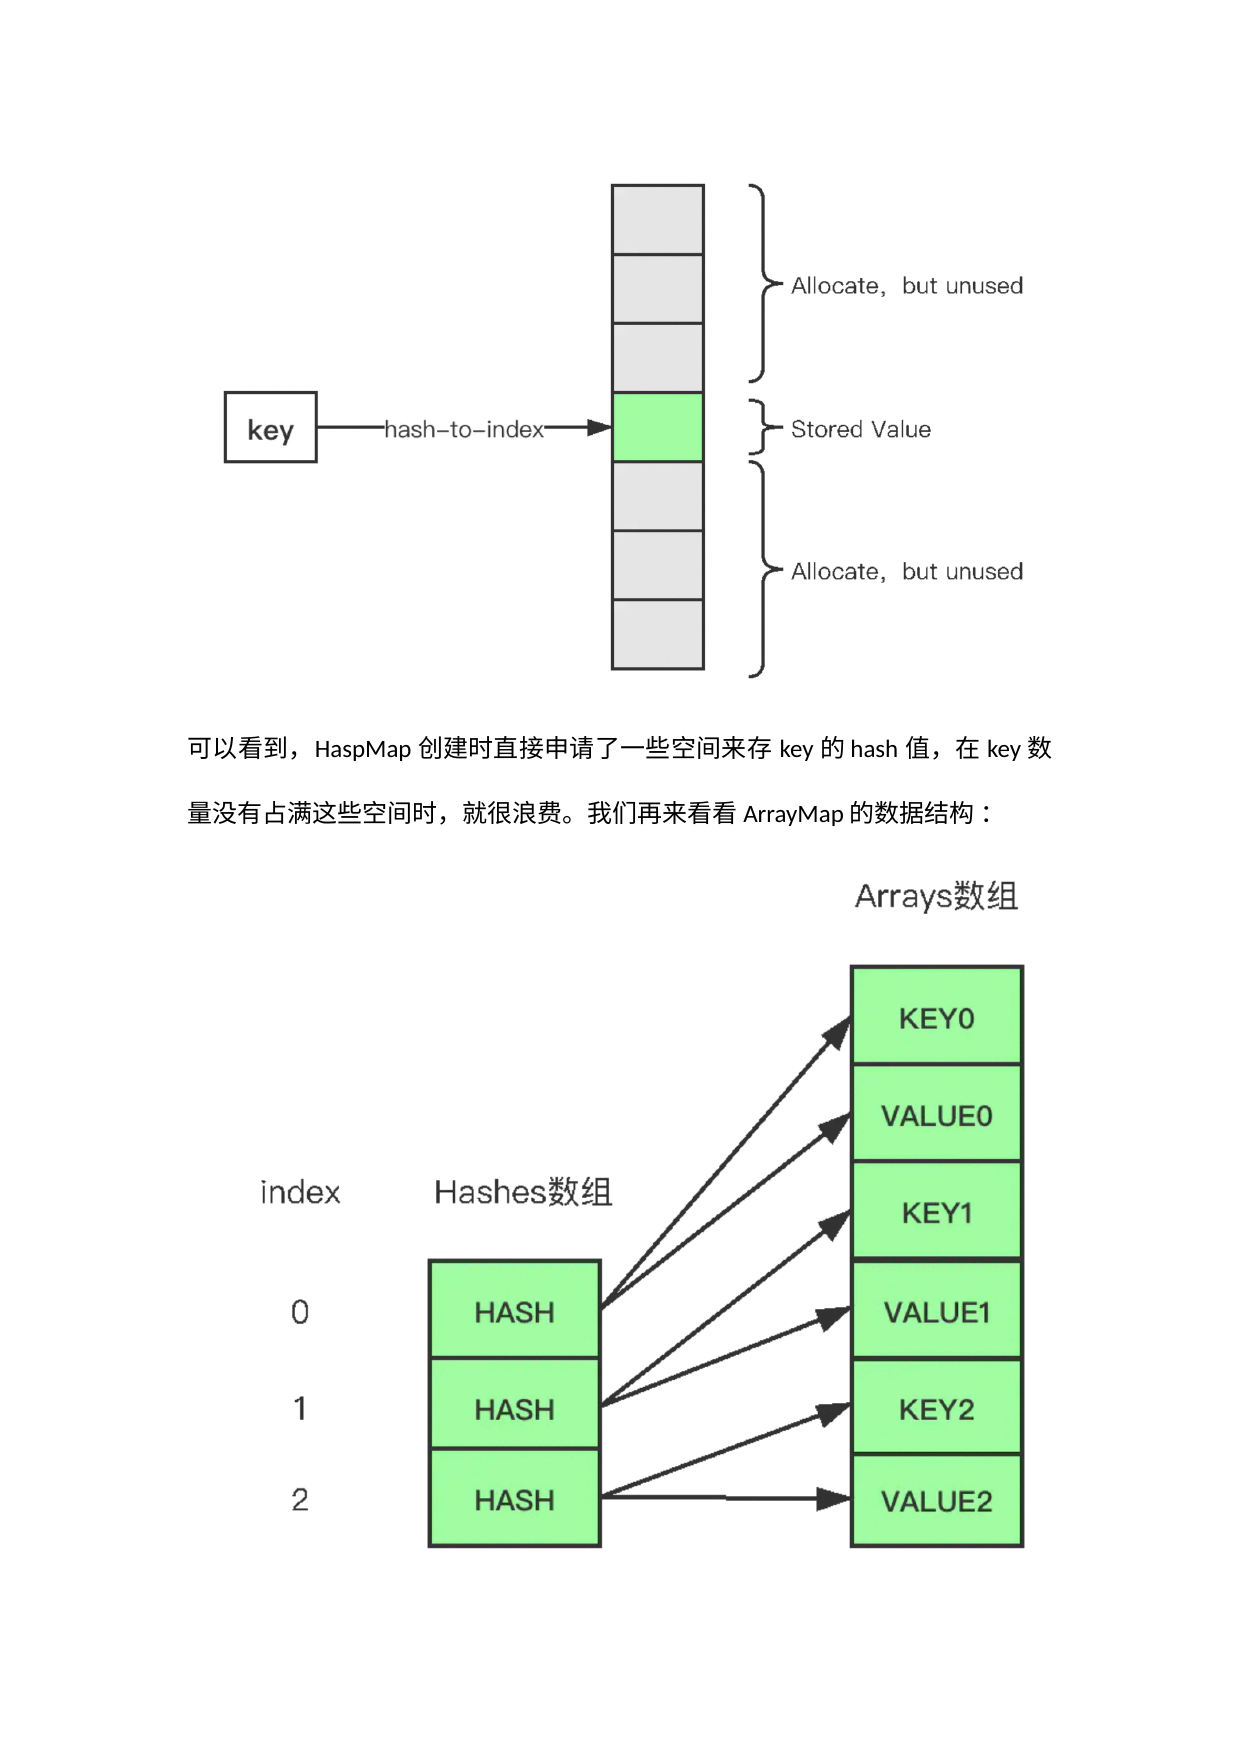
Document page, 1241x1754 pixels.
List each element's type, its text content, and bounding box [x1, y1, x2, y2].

text 可以看到，HaspMap 创建时直接申请了一些空间来存 key 的hash 值，在 key 数量没有占满这些空间时，就很浪费。我们再来看看 ArrayMap 的数据结构 ： [187, 714, 1053, 844]
picture [187, 162, 1052, 693]
picture [187, 844, 1052, 1571]
